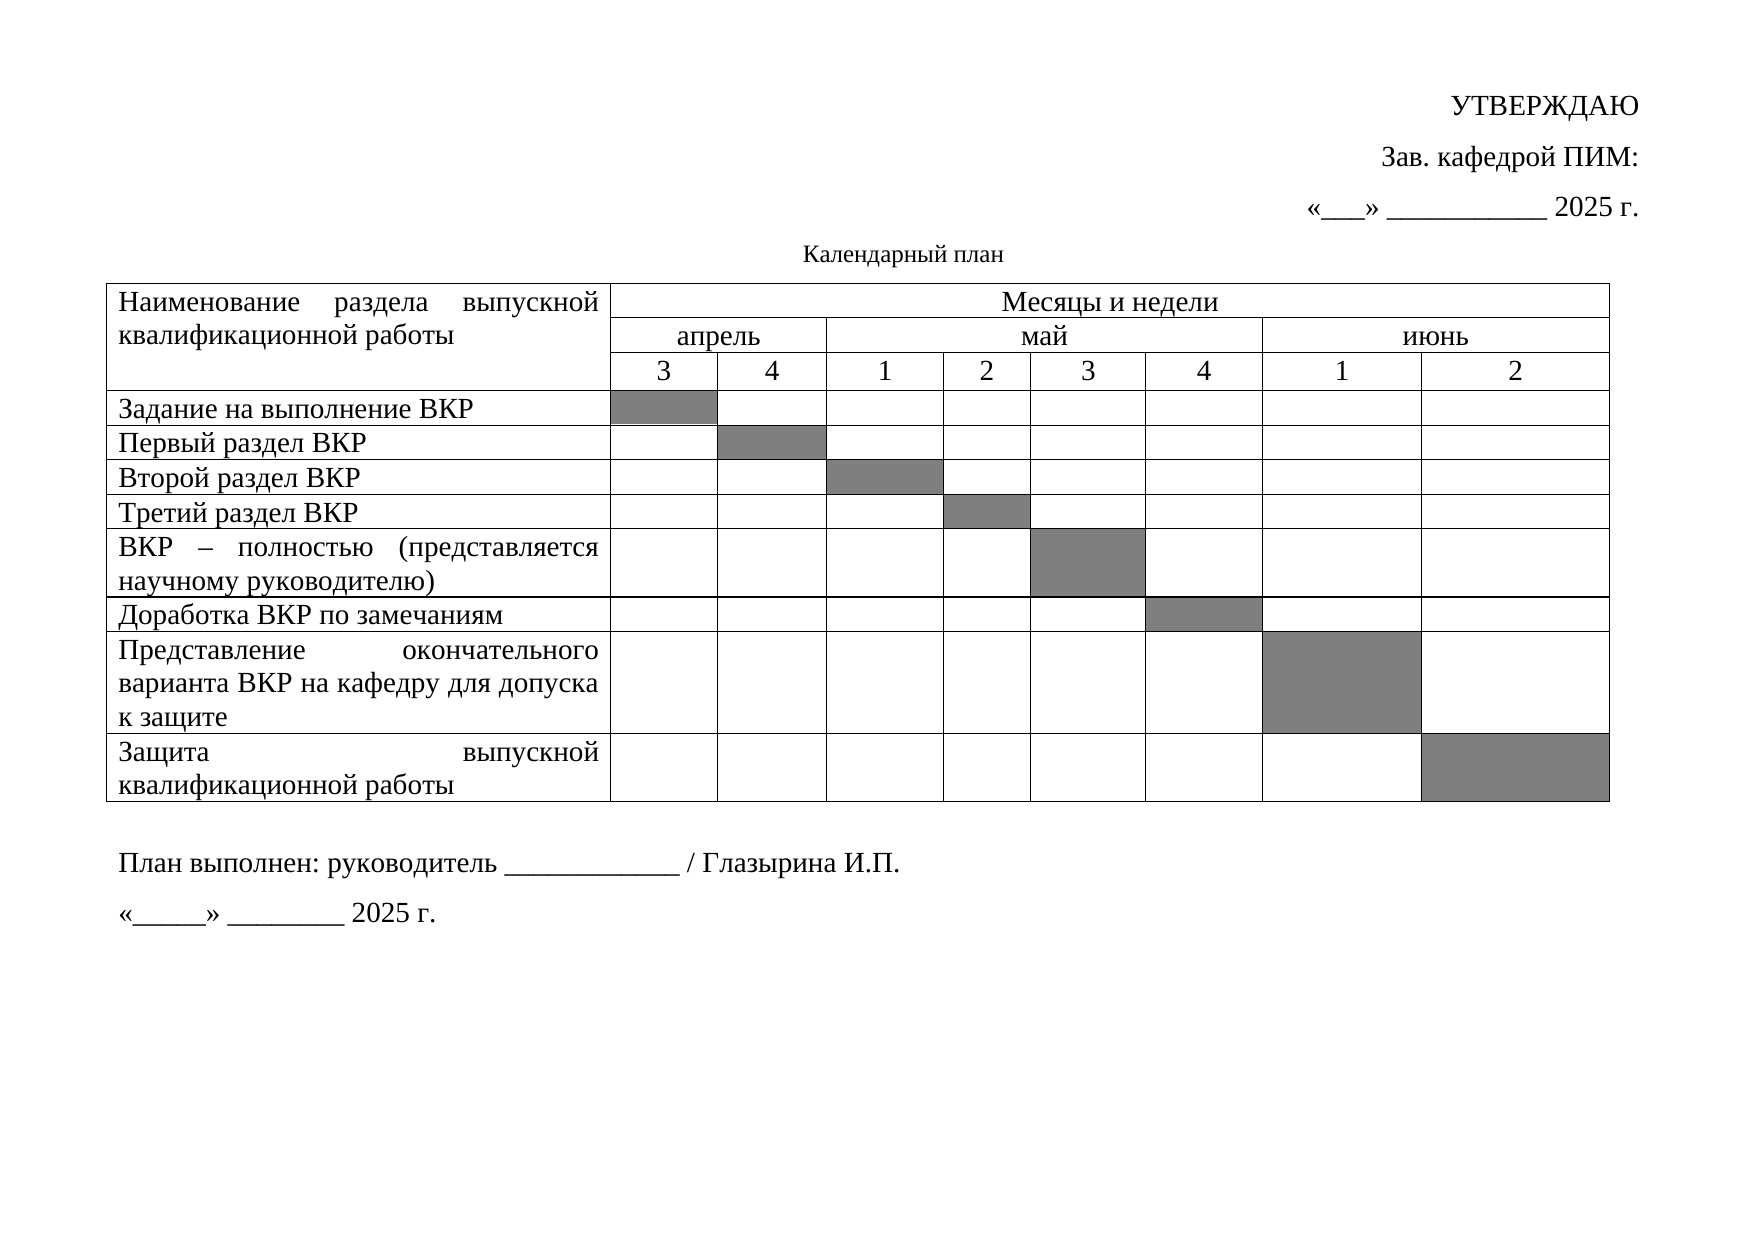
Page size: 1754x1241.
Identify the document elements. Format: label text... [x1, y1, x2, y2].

table_cell Представление окончательного варианта ВКР на кафедру для допуска к защите [107, 632, 610, 733]
table_cell май [827, 318, 1262, 352]
table_cell [1422, 426, 1609, 459]
table_cell Третий раздел ВКР [107, 495, 610, 528]
table_cell [827, 426, 943, 459]
table_cell [718, 426, 826, 459]
table_cell Второй раздел ВКР [107, 460, 610, 494]
table_cell [827, 734, 943, 801]
table_cell 4 [718, 353, 826, 390]
table_cell [611, 734, 717, 801]
table_cell [611, 426, 717, 459]
table_header Наименование раздела выпускной квалификационной работы [107, 284, 610, 390]
table_cell [1263, 734, 1421, 801]
table_cell [611, 598, 717, 631]
table_cell [827, 495, 943, 528]
table_cell [1263, 632, 1421, 733]
table_cell [611, 495, 717, 528]
table_cell [827, 632, 943, 733]
table_cell [1422, 632, 1609, 733]
table_cell [611, 632, 717, 733]
table_cell [718, 734, 826, 801]
table_cell 1 [827, 353, 943, 390]
table_cell [1031, 529, 1145, 596]
table_cell [1422, 460, 1609, 494]
table_cell [718, 391, 826, 424]
table_cell [718, 529, 826, 596]
table_cell 3 [1031, 353, 1145, 390]
table_cell 1 [1263, 353, 1421, 390]
table_cell [944, 391, 1030, 424]
table_cell [1146, 734, 1262, 801]
table_cell [718, 460, 826, 494]
table_cell [827, 529, 943, 596]
text «___» ___________ 2025 г. [118, 189, 1639, 223]
table_cell [1146, 426, 1262, 459]
table_cell [718, 598, 826, 631]
table_cell [1263, 529, 1421, 596]
text Зав. кафедрой ПИМ: [118, 139, 1639, 172]
table_cell [944, 632, 1030, 733]
table_cell [1263, 495, 1421, 528]
table_cell [1031, 734, 1145, 801]
table_cell [944, 460, 1030, 494]
text «_____» ________ 2025 г. [118, 895, 1636, 929]
table_cell [1146, 391, 1262, 424]
text Календарный план [118, 239, 1659, 268]
table_cell июнь [1263, 318, 1609, 352]
table_header Месяцы и недели [611, 284, 1609, 317]
table_cell [611, 391, 717, 424]
table_cell [944, 426, 1030, 459]
table_cell [1146, 495, 1262, 528]
table_cell Первый раздел ВКР [107, 426, 610, 459]
text УТВЕРЖДАЮ [118, 88, 1639, 122]
table_cell [718, 632, 826, 733]
table_cell [1263, 391, 1421, 424]
table_cell Задание на выполнение ВКР [107, 391, 610, 424]
table_cell [1422, 734, 1609, 801]
table_cell [1146, 460, 1262, 494]
table_cell [1031, 632, 1145, 733]
table_cell 2 [944, 353, 1030, 390]
table_cell [1263, 460, 1421, 494]
table_cell [1031, 460, 1145, 494]
table_cell [944, 529, 1030, 596]
table_cell [827, 598, 943, 631]
table_cell [611, 529, 717, 596]
table_cell 4 [1146, 353, 1262, 390]
table_cell ВКР – полностью (представляется научному руководителю) [107, 529, 610, 596]
table_cell Защита выпускной квалификационной работы [107, 734, 610, 801]
table_cell [1422, 495, 1609, 528]
table_cell [1422, 598, 1609, 631]
table_cell [1263, 426, 1421, 459]
table_cell 2 [1422, 353, 1609, 390]
table_cell [718, 495, 826, 528]
table_cell 3 [611, 353, 717, 390]
table_cell [1031, 426, 1145, 459]
table_cell [1146, 632, 1262, 733]
table_cell [1422, 391, 1609, 424]
table_cell апрель [611, 318, 826, 352]
table_cell [1031, 495, 1145, 528]
table_cell [827, 391, 943, 424]
table_cell [827, 460, 943, 494]
table_cell [944, 598, 1030, 631]
table_cell [1146, 598, 1262, 631]
table_cell [944, 734, 1030, 801]
table_cell [1031, 598, 1145, 631]
table_cell [1031, 391, 1145, 424]
table_cell [611, 460, 717, 494]
text План выполнен: руководитель ____________ / Глазырина И.П. [118, 845, 1636, 878]
table_cell [1146, 529, 1262, 596]
table_cell [1422, 529, 1609, 596]
table_cell [944, 495, 1030, 528]
table_cell [1263, 598, 1421, 631]
table_cell Доработка ВКР по замечаниям [107, 598, 610, 631]
